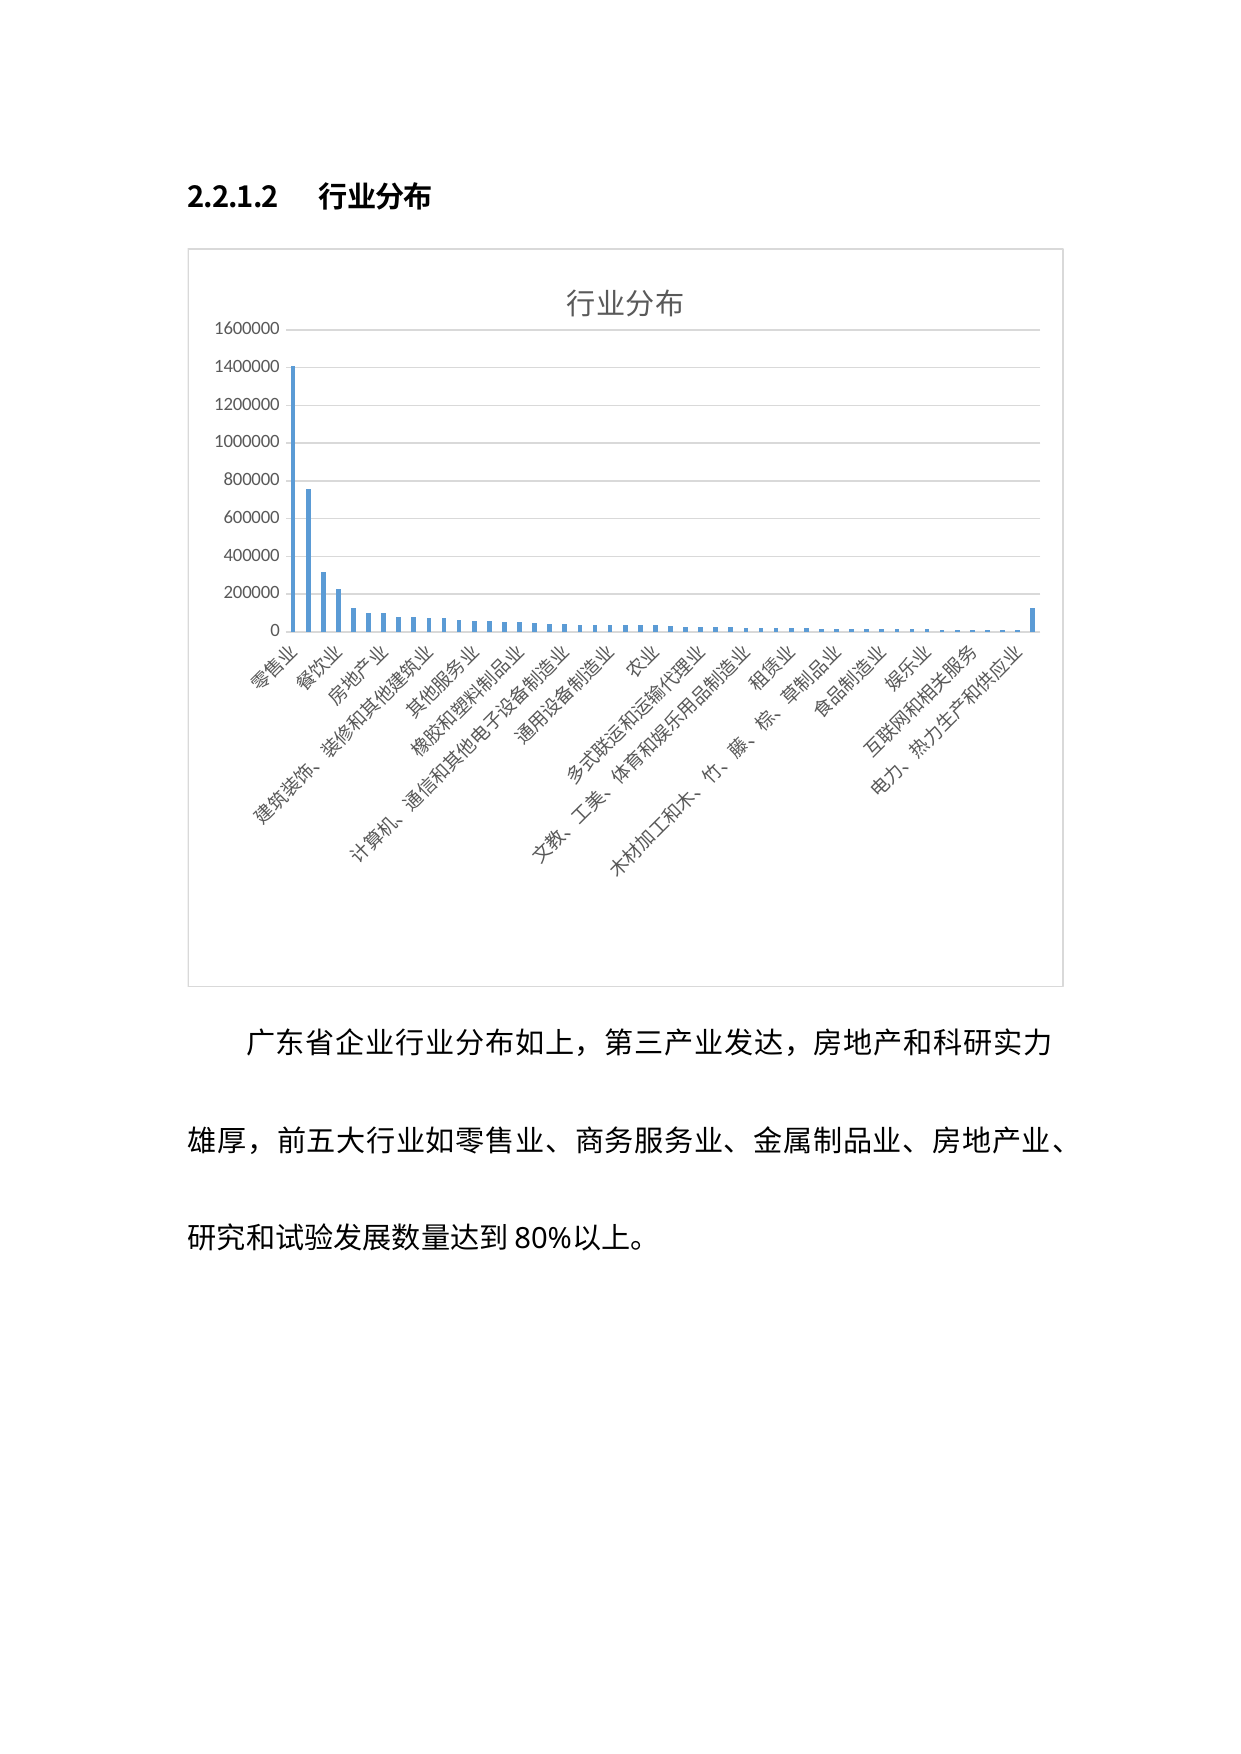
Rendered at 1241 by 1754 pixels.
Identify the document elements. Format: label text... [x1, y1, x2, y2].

list 行业分布 [187, 162, 1053, 227]
text 广东省企业行业分布如上，第三产业发达，房地产和科研实力雄厚，前五大行业如零售业、商务服务业、金属制品业、房地产业、研究和试验发展数量达到80%以上。 [187, 1008, 1053, 1268]
